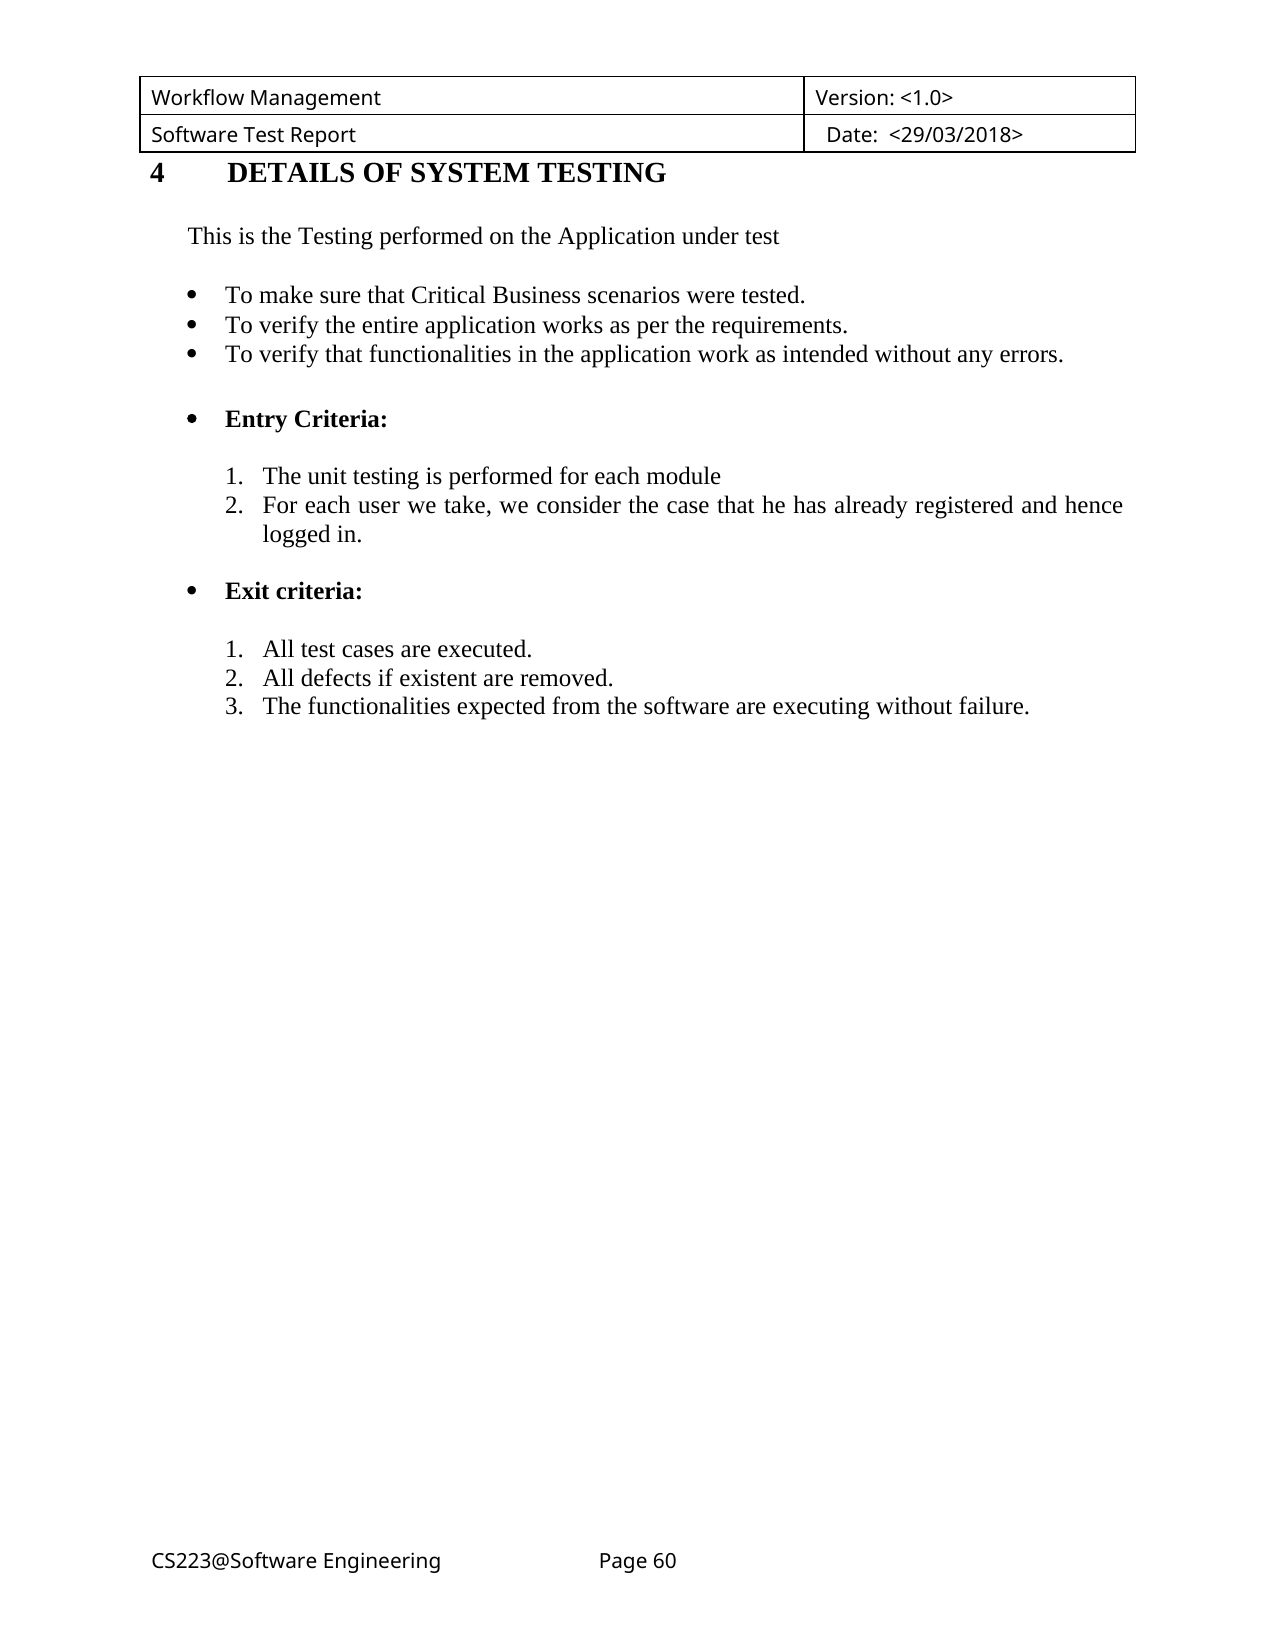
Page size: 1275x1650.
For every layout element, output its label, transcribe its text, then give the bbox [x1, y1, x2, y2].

list To verify the entire application works as per the requirements. [187, 310, 1125, 338]
list This is the Testing performed on the Application under test [187, 221, 1125, 250]
list For each user we take, we consider the case that he has already registered and hence logged in. [225, 490, 1125, 548]
list The functionalities expected from the software are executing without failure. [225, 691, 1125, 720]
list To verify that functionalities in the application work as intended without any errors. [187, 339, 1125, 368]
list All test cases are executed. [225, 634, 1125, 663]
list Exit criteria: [187, 576, 1125, 605]
list The unit testing is performed for each module [225, 461, 1125, 490]
list To make sure that Critical Business scenarios were tested. [187, 280, 1125, 309]
list DETAILS OF SYSTEM TESTING [150, 153, 1125, 189]
list Entry Criteria: [187, 404, 1125, 433]
list All defects if existent are removed. [225, 663, 1125, 691]
